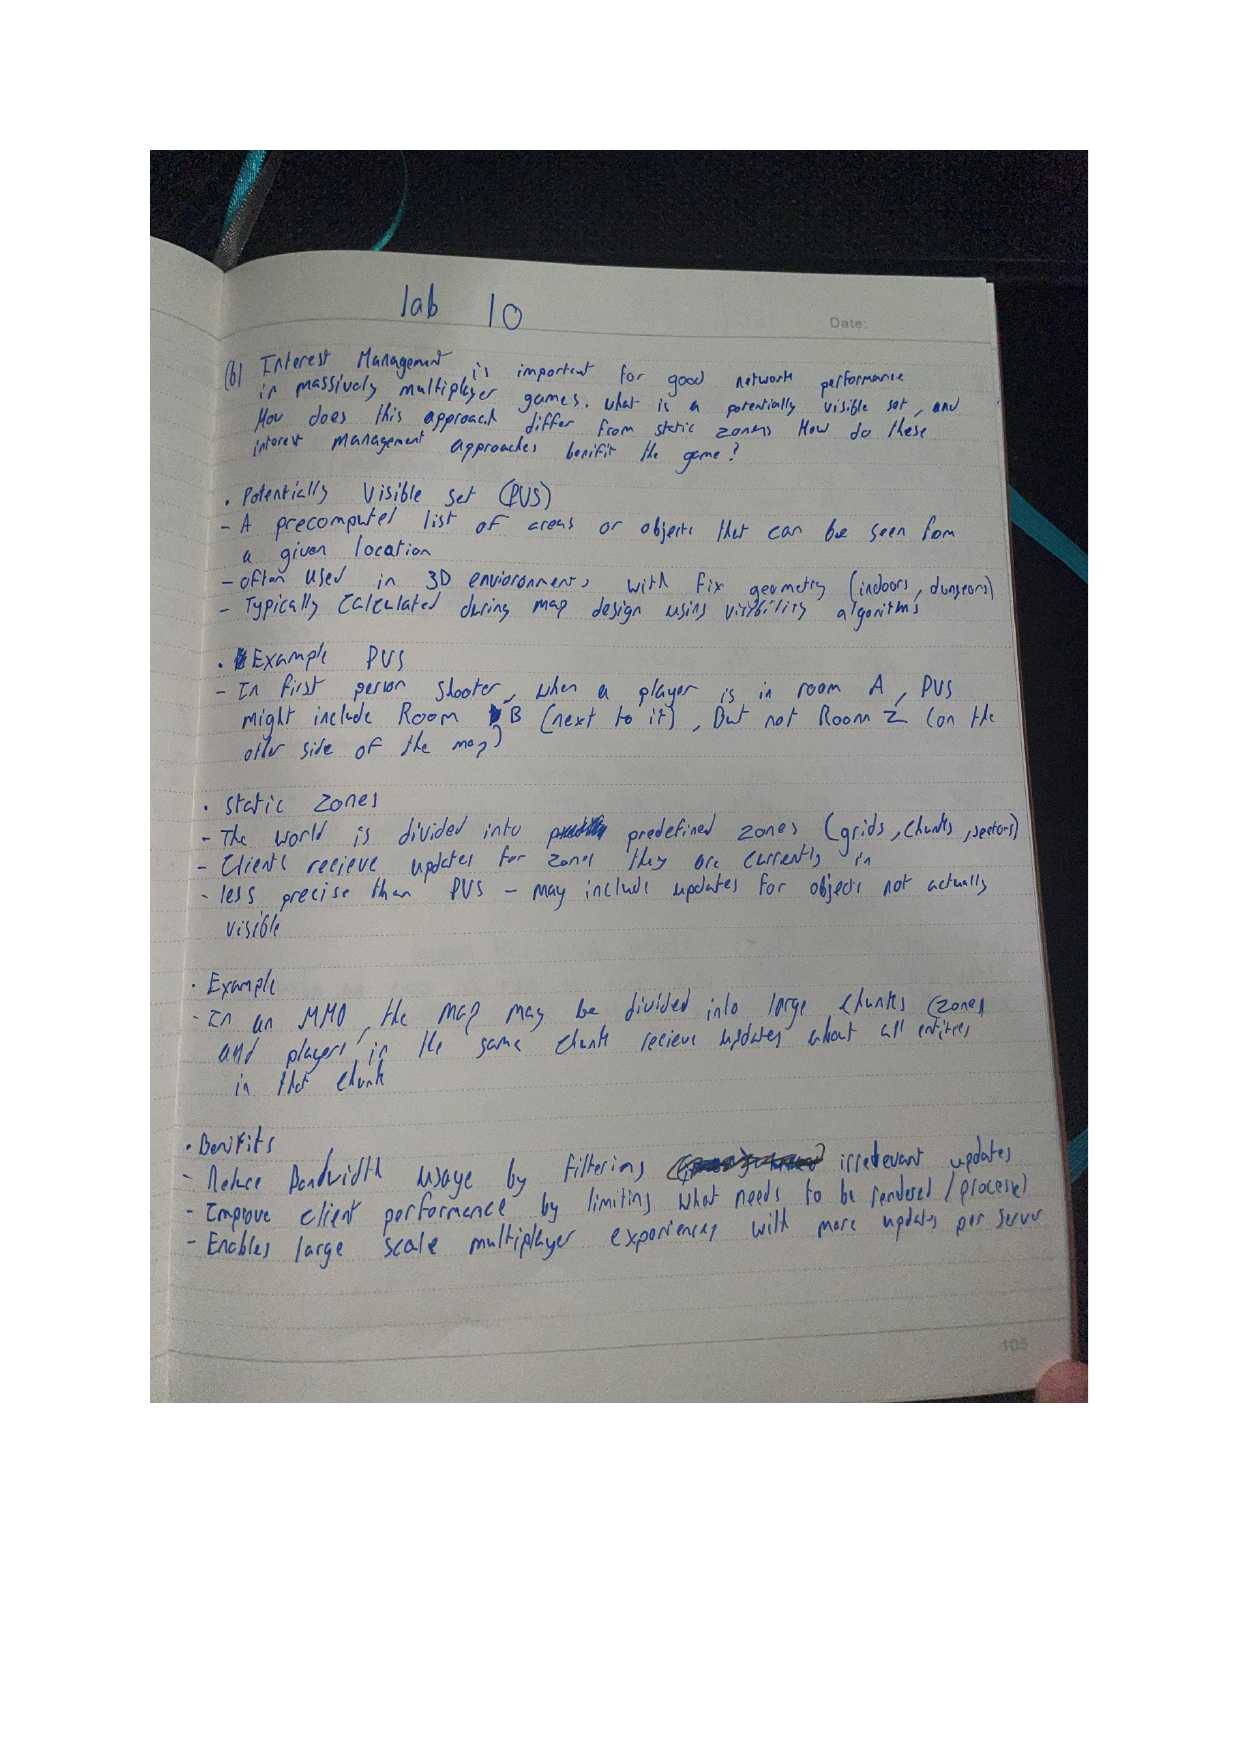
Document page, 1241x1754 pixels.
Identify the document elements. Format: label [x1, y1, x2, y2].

picture [150, 150, 1089, 1403]
